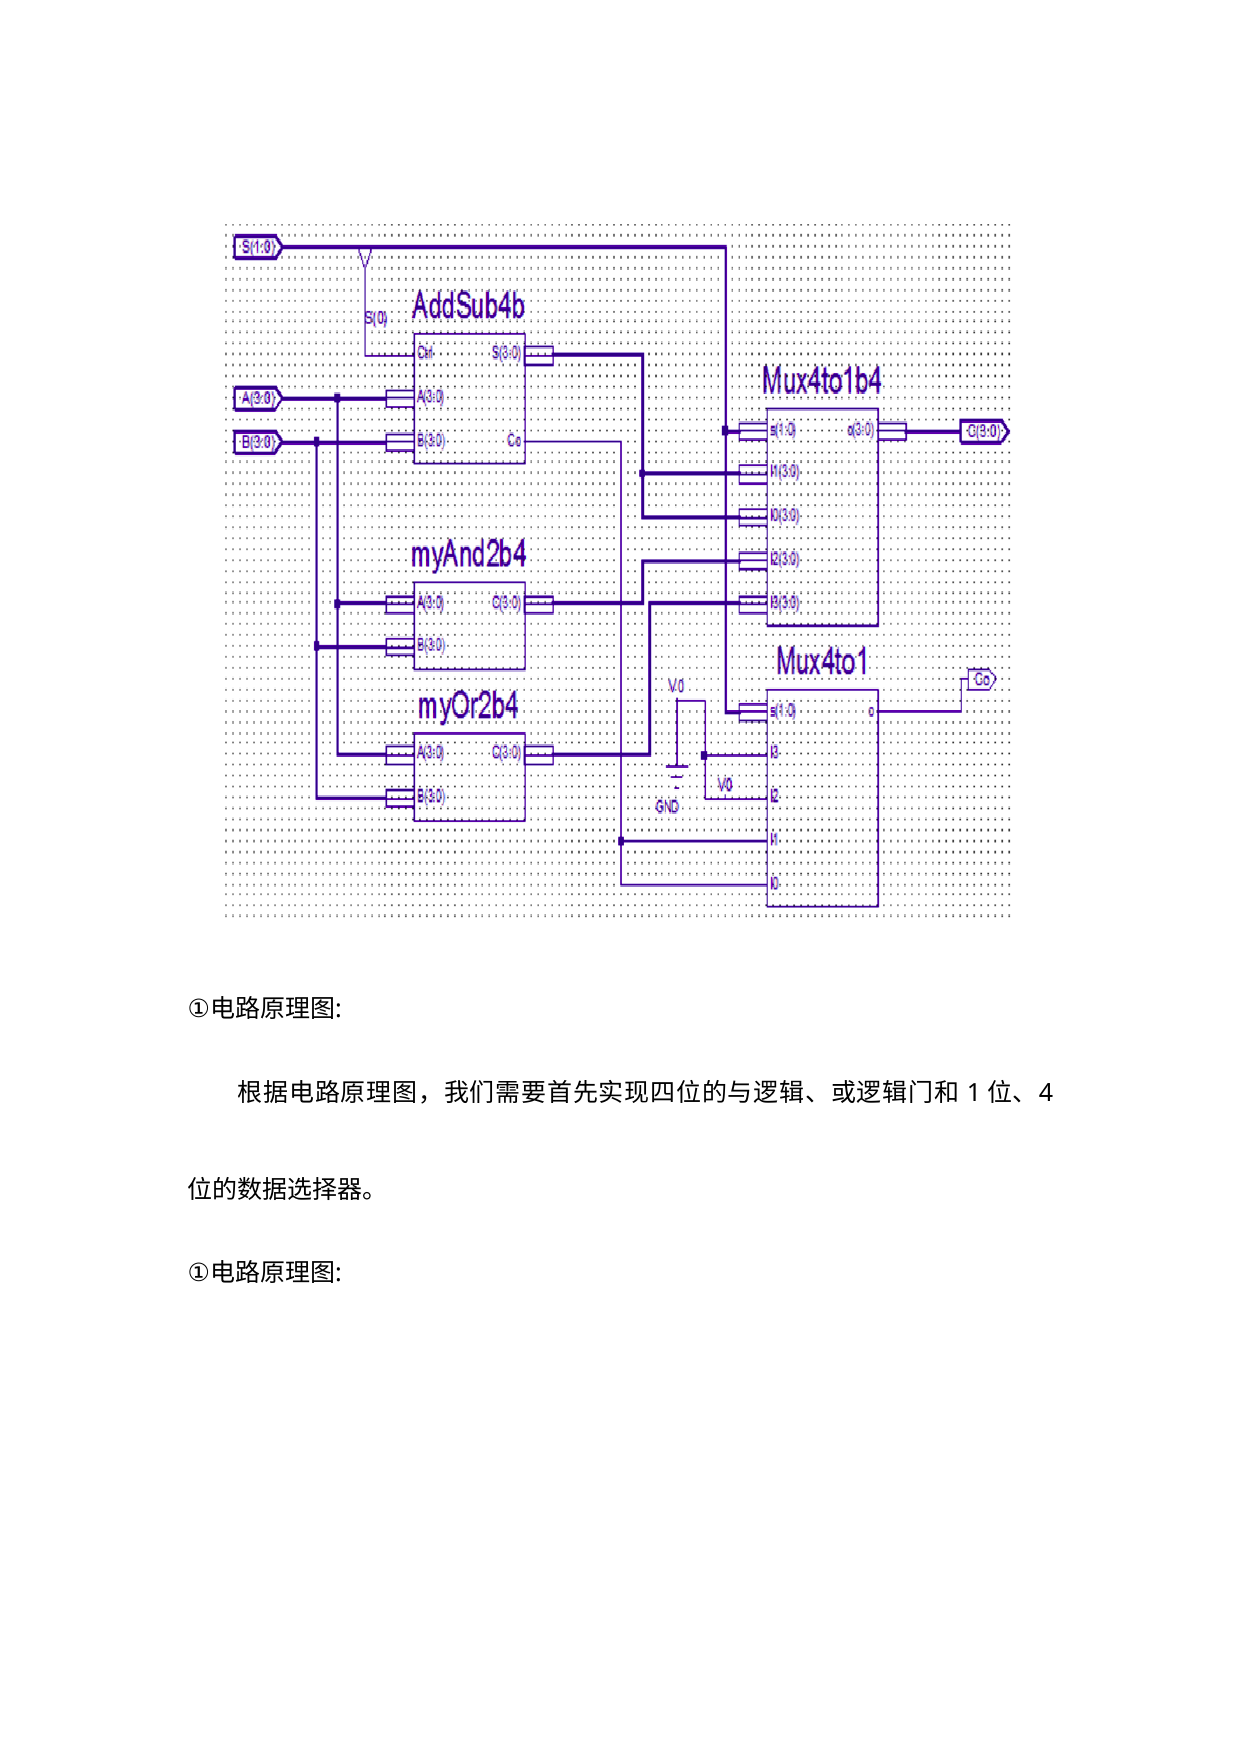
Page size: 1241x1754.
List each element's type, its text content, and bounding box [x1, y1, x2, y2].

picture [225, 224, 1014, 921]
text ①电路原理图: [187, 1238, 1053, 1303]
text 根据电路原理图，我们需要首先实现四位的与逻辑、或逻辑门和1位、4位的数据选择器。 [187, 1058, 1053, 1220]
